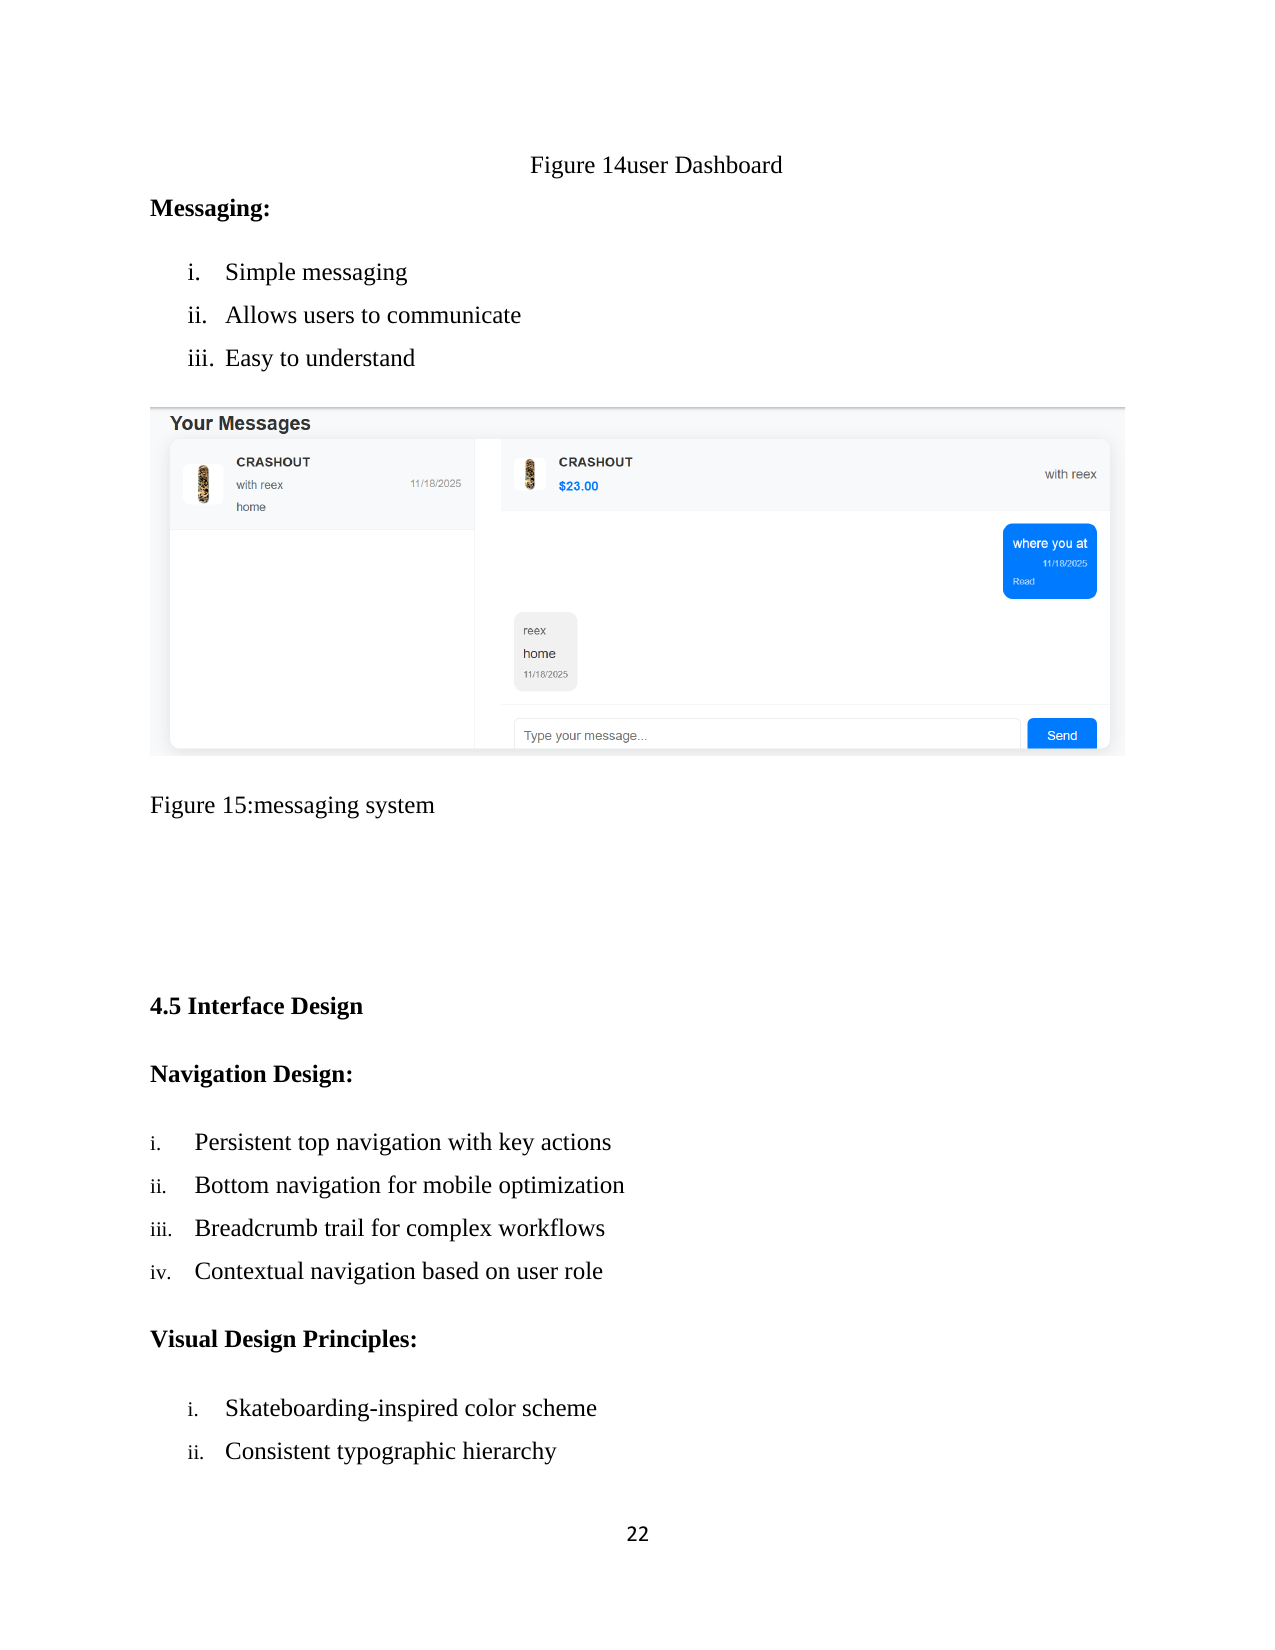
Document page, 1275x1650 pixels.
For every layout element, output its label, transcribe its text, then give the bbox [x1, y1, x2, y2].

text Visual Design Principles: [150, 1324, 1125, 1353]
list Breadcrumb trail for complex workflows [150, 1213, 1125, 1242]
list Allows users to communicate [187, 300, 1125, 329]
text Figure 14user Dashboard [187, 150, 1125, 179]
subtitle 4.5 Interface Design [150, 991, 1125, 1019]
list Easy to understand [187, 343, 1125, 372]
list Skateboarding-inspired color scheme [187, 1393, 1125, 1421]
text Messaging: [150, 193, 1125, 222]
text Figure 15:messaging system [150, 791, 1125, 819]
list Persistent top navigation with key actions [150, 1127, 1125, 1156]
list Consistent typographic hierarchy [187, 1436, 1125, 1464]
list Simple messaging [187, 257, 1125, 286]
list Bottom navigation for mobile optimization [150, 1170, 1125, 1199]
text Navigation Design: [150, 1059, 1125, 1088]
list Contextual navigation based on user role [150, 1256, 1125, 1285]
picture [150, 407, 1125, 756]
